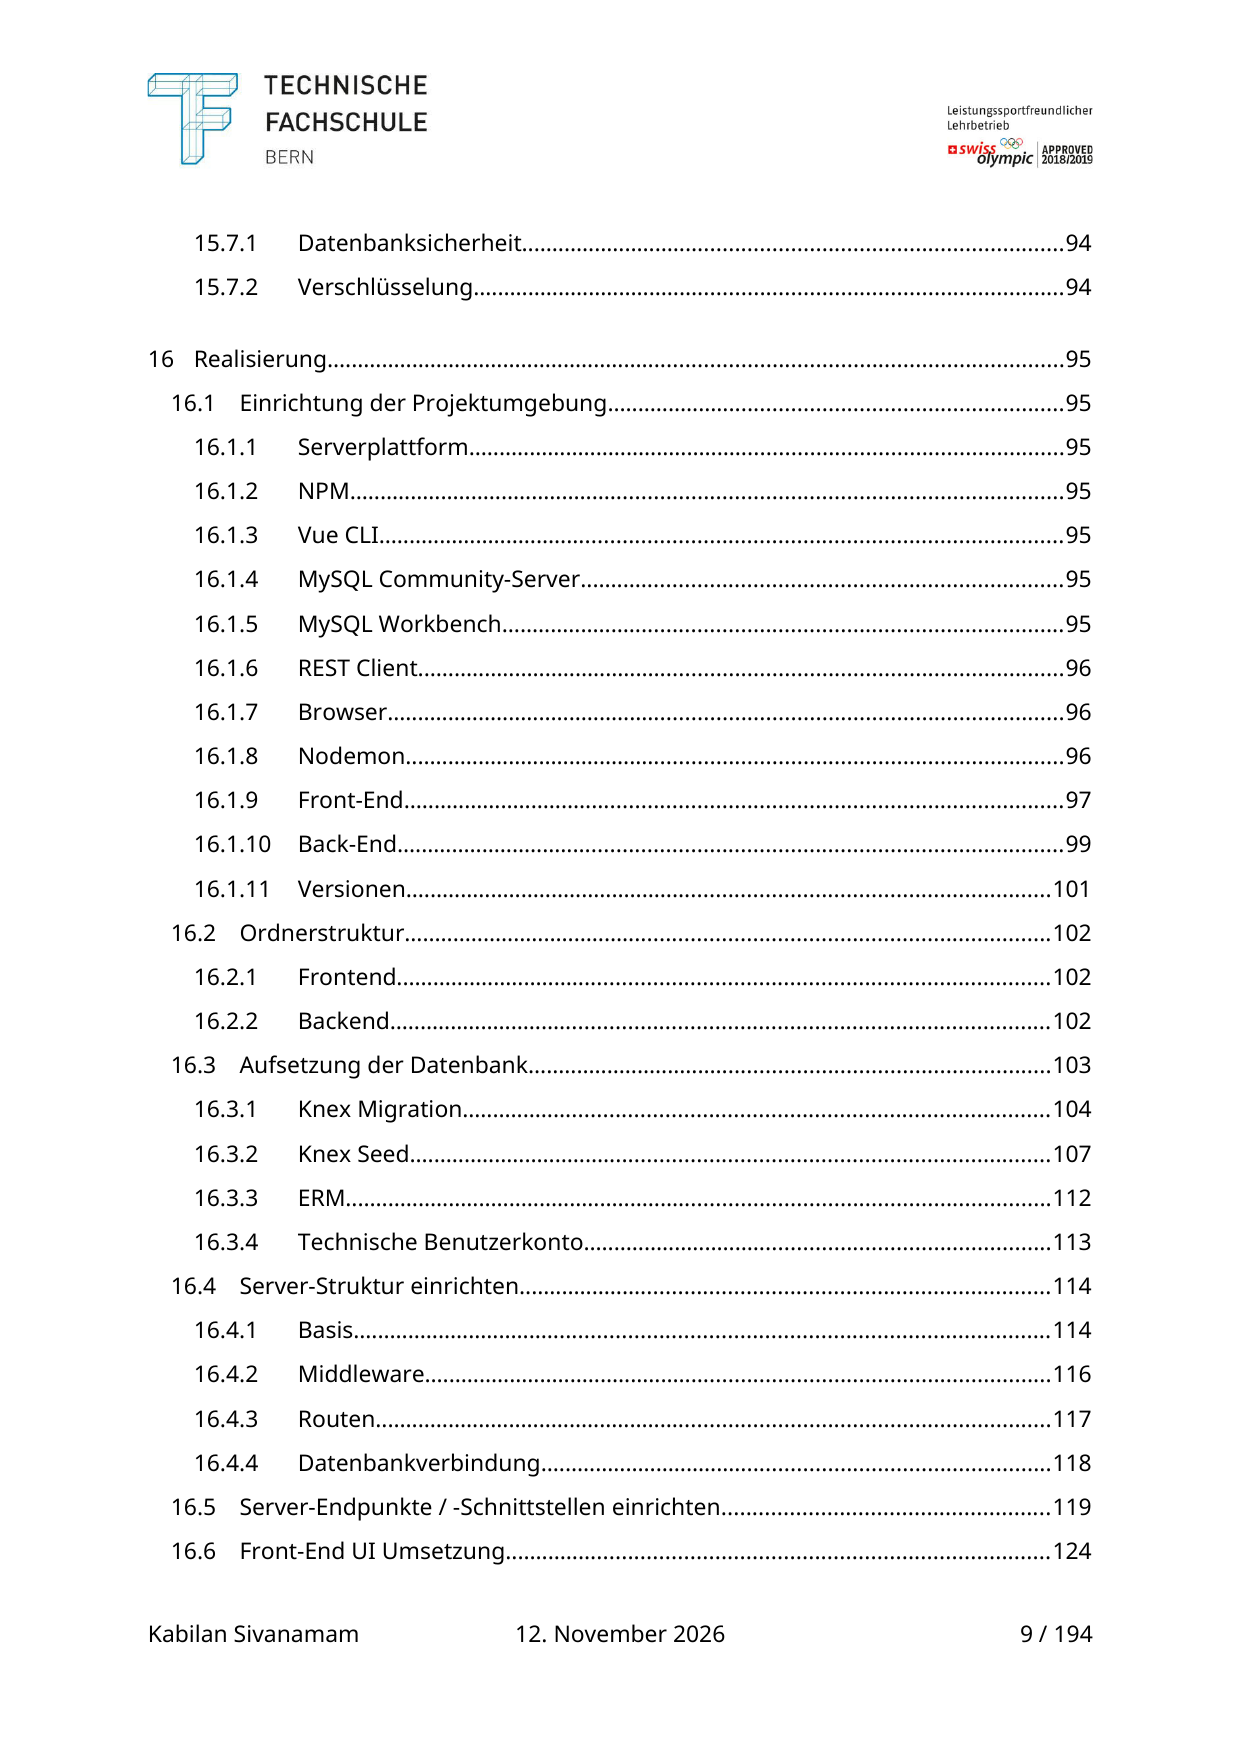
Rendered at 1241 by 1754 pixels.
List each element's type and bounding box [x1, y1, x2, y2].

picture [147, 73, 1093, 196]
